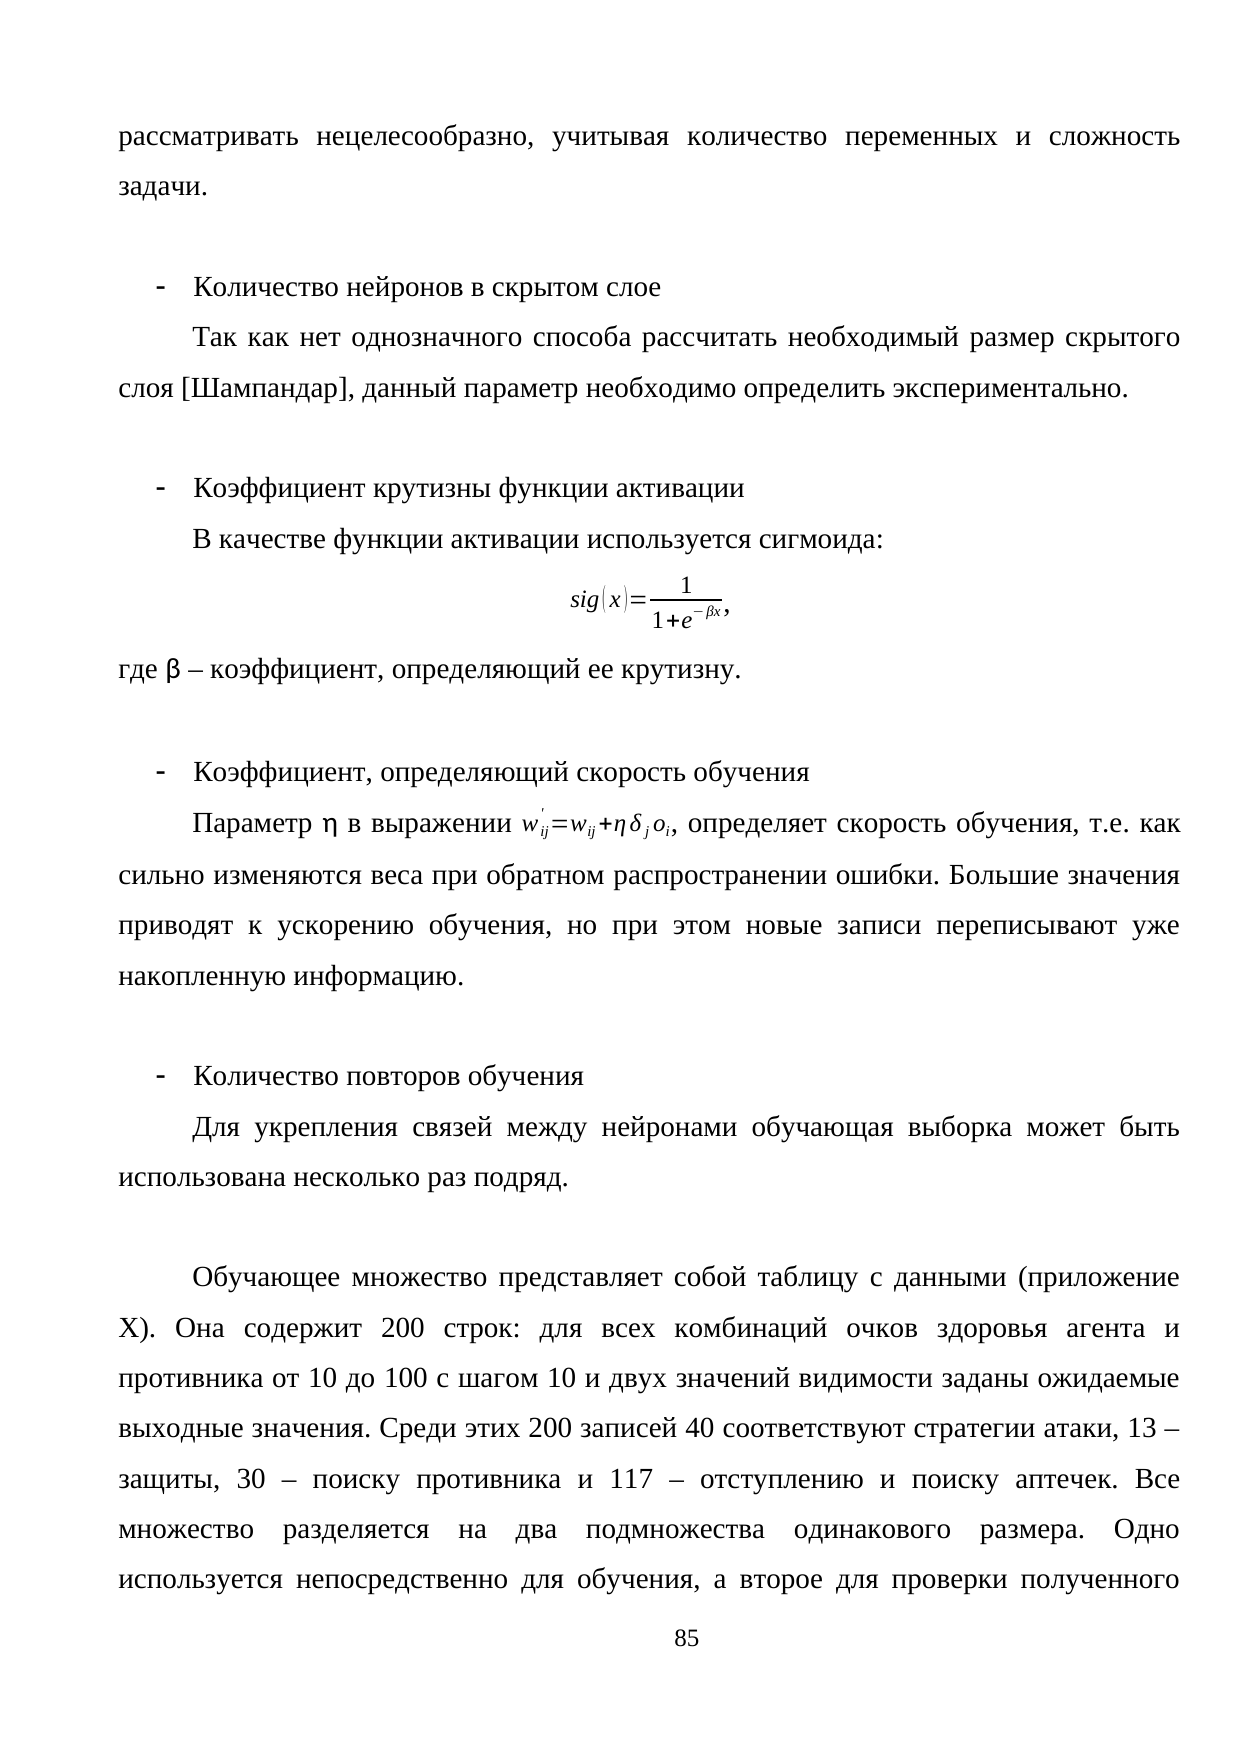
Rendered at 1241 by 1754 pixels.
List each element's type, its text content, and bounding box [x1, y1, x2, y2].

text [118, 118, 1181, 202]
subtitle Коэффициент, определяющий скорость обучения [156, 754, 1181, 788]
subtitle Количество повторов обучения [156, 1058, 1181, 1092]
subtitle Коэффициент крутизны функции активации [156, 470, 1181, 504]
text В качестве функции активации используется сигмоида: [118, 521, 1181, 554]
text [118, 1259, 1181, 1595]
text Для укрепления связей между нейронами обучающая выборка может быть использована несколько раз подряд. [118, 1109, 1181, 1192]
text Так как нет однозначного способа рассчитать необходимый размер скрытого слоя [Шампандар], данный параметр необходимо определить экспериментально. [118, 319, 1181, 403]
text , [118, 571, 1181, 634]
text Параметр η в выражении , определяет скорость обучения, т.е. как сильно изменяются веса при обратном распространении ошибки. Большие значения приводят к ускорению обучения, но при этом новые записи переписывают уже накопленную информацию. [118, 804, 1181, 991]
text где β – коэффициент, определяющий ее крутизну. [118, 650, 1181, 686]
subtitle Количество нейронов в скрытом слое [156, 269, 1181, 303]
